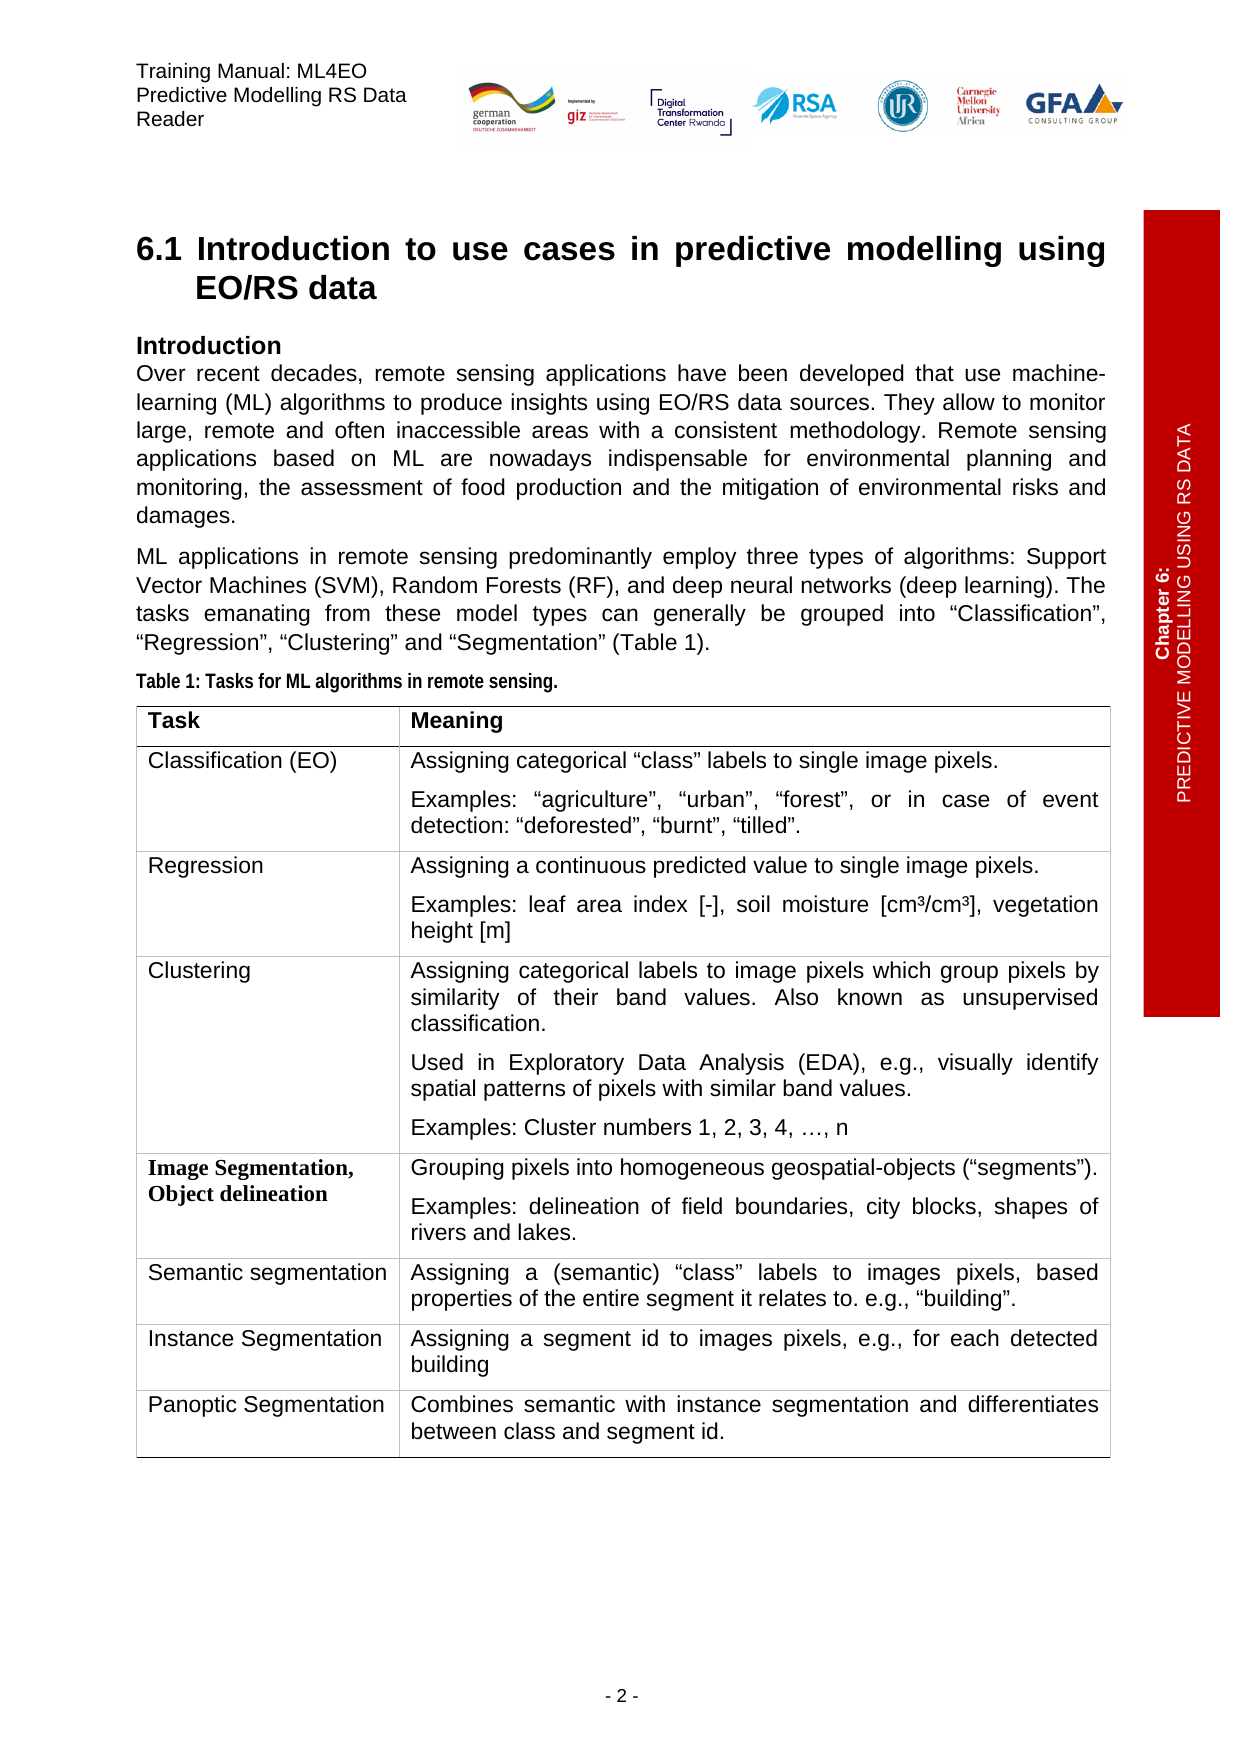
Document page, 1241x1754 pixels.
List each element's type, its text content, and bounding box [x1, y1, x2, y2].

table_cell Assigning a (semantic) “class” labels to images pixels, based properties of the entire segment it relates to. e.g., “building”. [400, 1259, 1110, 1324]
text Over recent decades, remote sensing applications have been developed that use machine-learning (ML) algorithms to produce insights using EO/RS data sources. They allow to monitor large, remote and often inaccessible areas with a consistent methodology. Remote sensing applications based on ML are nowadays indispensable for environmental planning and monitoring, the assessment of food production and the mitigation of environmental risks and damages. [136, 360, 1107, 529]
table_cell Semantic segmentation [137, 1259, 399, 1324]
text ML applications in remote sensing predominantly employ three types of algorithms: Support Vector Machines (SVM), Random Forests (RF), and deep neural networks (deep learning). The tasks emanating from these model types can generally be grouped into “Classification”, “Regression”, “Clustering” and “Segmentation” (Table 1). [136, 543, 1107, 655]
subtitle Introduction [136, 331, 1107, 360]
picture [459, 63, 1125, 148]
table_header Meaning [400, 707, 1110, 746]
table_cell Assigning a continuous predicted value to single image pixels. Examples: leaf area index [-], soil moisture [cm³/cm³], vegetation height [m] [400, 852, 1110, 956]
table_cell Panoptic Segmentation [137, 1391, 399, 1457]
subtitle 6.1 Introduction to use cases in predictive modelling using EO/RS data [136, 229, 1107, 306]
table_cell Assigning a segment id to images pixels, e.g., for each detected building [400, 1325, 1110, 1390]
table_cell Regression [137, 852, 399, 956]
text Table 1: Tasks for ML algorithms in remote sensing. [136, 669, 1107, 693]
table_cell Combines semantic with instance segmentation and differentiates between class and segment id. [400, 1391, 1110, 1457]
table_cell Assigning categorical labels to image pixels which group pixels by similarity of their band values. Also known as unsupervised classification. Used in Exploratory Data Analysis (EDA), e.g., visually identify spatial patterns of pixels with similar band values. Examples: Cluster numbers 1, 2, 3, 4, …, n [400, 957, 1110, 1153]
table_cell Clustering [137, 957, 399, 1153]
table_header Task [137, 707, 399, 746]
table_cell Grouping pixels into homogeneous geospatial-objects (“segments”). Examples: delineation of field boundaries, city blocks, shapes of rivers and lakes. [400, 1154, 1110, 1258]
table_cell Image Segmentation, Object delineation [137, 1154, 399, 1258]
table_cell Assigning categorical “class” labels to single image pixels. Examples: “agriculture”, “urban”, “forest”, or in case of event detection: “deforested”, “burnt”, “tilled”. [400, 747, 1110, 851]
table_cell Instance Segmentation [137, 1325, 399, 1390]
table_cell Classification (EO) [137, 747, 399, 851]
